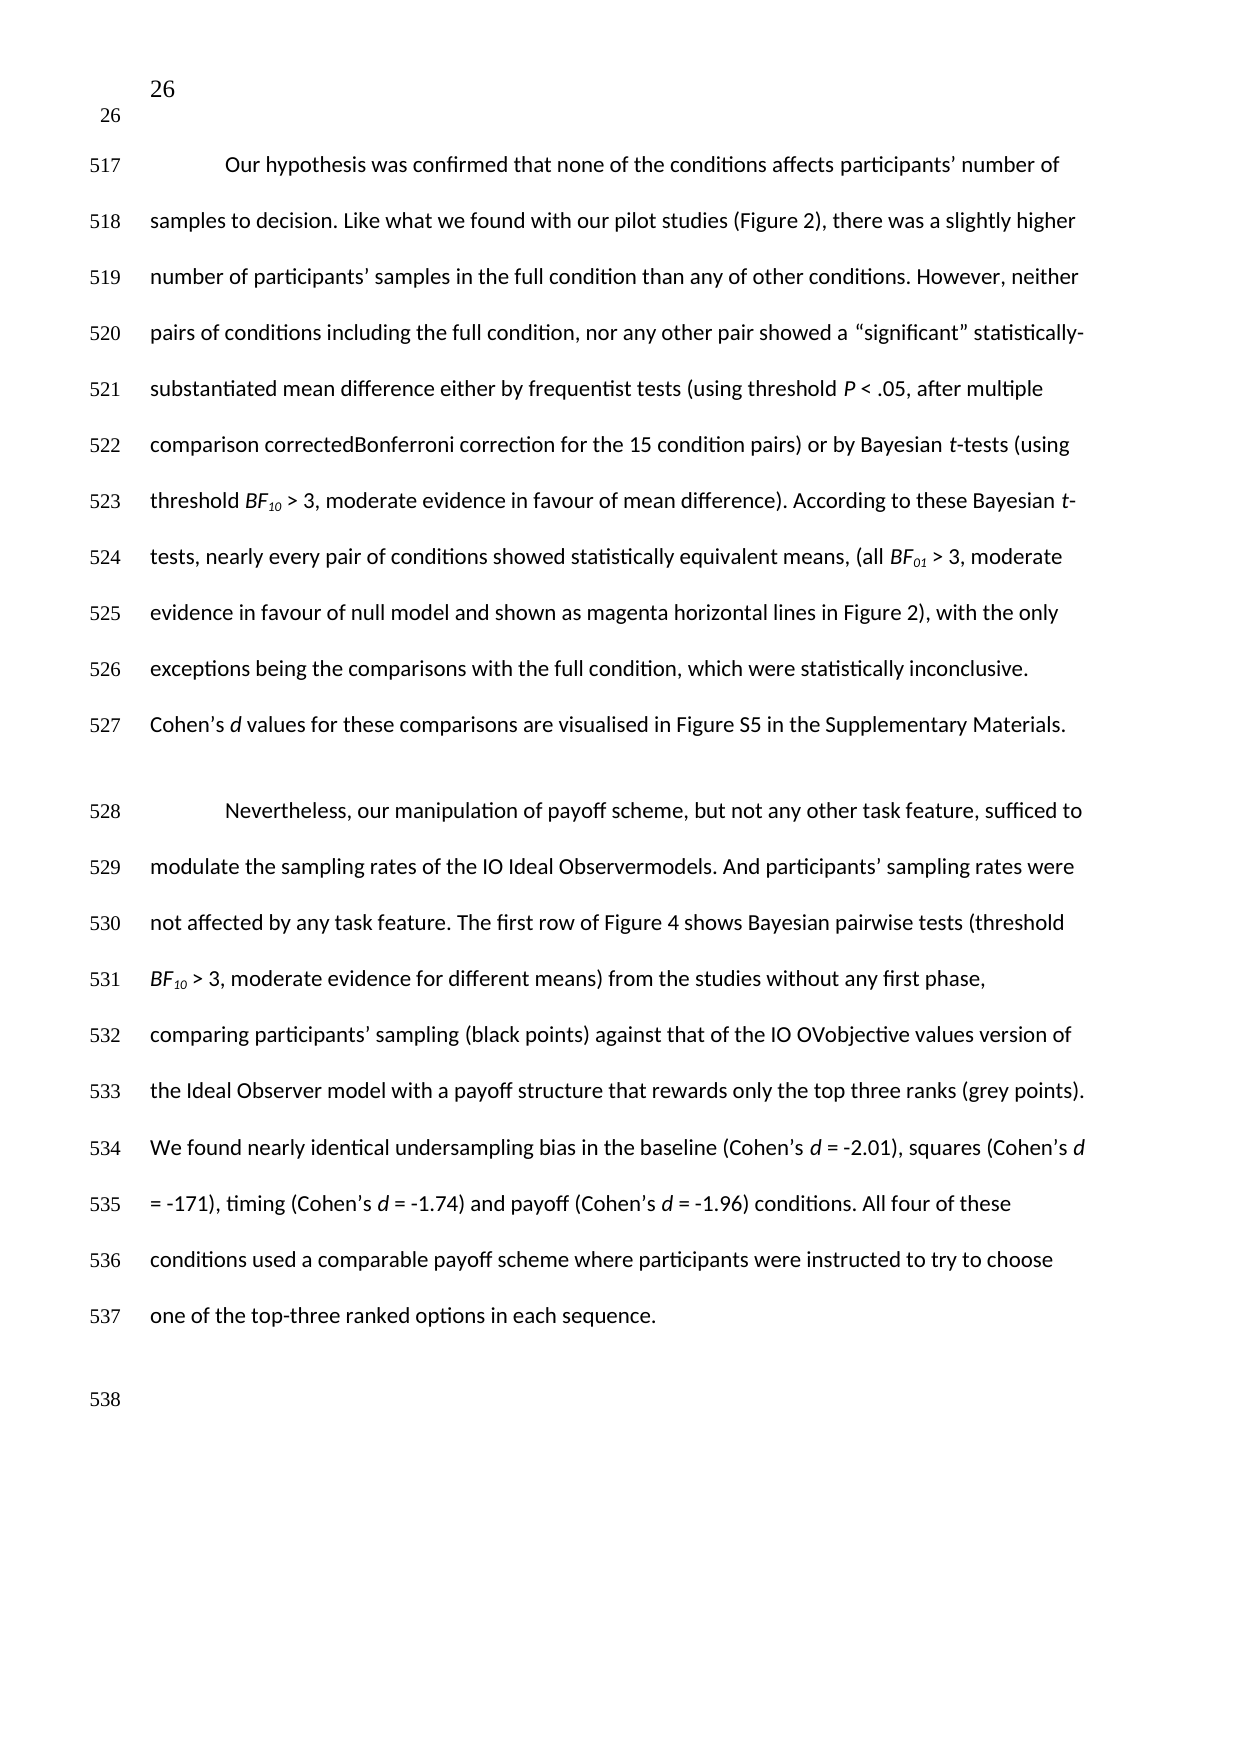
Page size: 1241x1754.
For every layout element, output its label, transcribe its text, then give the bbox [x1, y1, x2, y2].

text Our hypothesis was confirmed that none of the conditions affects participants’ number of samples to decision. Like what we found with our pilot studies (Figure 2), there was a slightly higher number of participants’ samples in the full condition than any of other conditions. However, neither pairs of conditions including the full condition, nor any other pair showed a “significant” statistically-substantiated mean difference either by frequentist tests (using threshold P < .05, after for the 15 condition pairs) or by Bayesian t-tests (using threshold BF10 > 3, moderate evidence in favour of mean difference). According to these Bayesian t-tests, nearly every pair of conditions showed statistically equivalent means, (all BF01 > 3, moderate evidence in favour of null model and shown as magenta horizontal lines in Figure 2), with the only exceptions being the comparisons with the full condition, which were statistically inconclusive. Cohen’s d values for these comparisons are visualised in Figure S5 in the Supplementary Materials. [150, 150, 1090, 738]
text Nevertheless, our manipulation of payoff scheme, but not any other task feature, sufficed to modulate the sampling rates of the . And participants’ sampling rates were not affected by any task feature. The first row of Figure 4 shows Bayesian pairwise tests (threshold BF10 > 3, moderate evidence for different means) from the studies without any first phase, comparing participants’ sampling (black points) against that of the with a payoff structure that rewards only the top three ranks (grey points). We found nearly identical undersampling bias in the baseline (Cohen’s d = -2.01), squares (Cohen’s d = -171), timing (Cohen’s d = -1.74) and payoff (Cohen’s d = -1.96) conditions. All four of these conditions used a comparable payoff scheme where participants were instructed to try to choose one of the top-three ranked options in each sequence. [150, 796, 1090, 1329]
